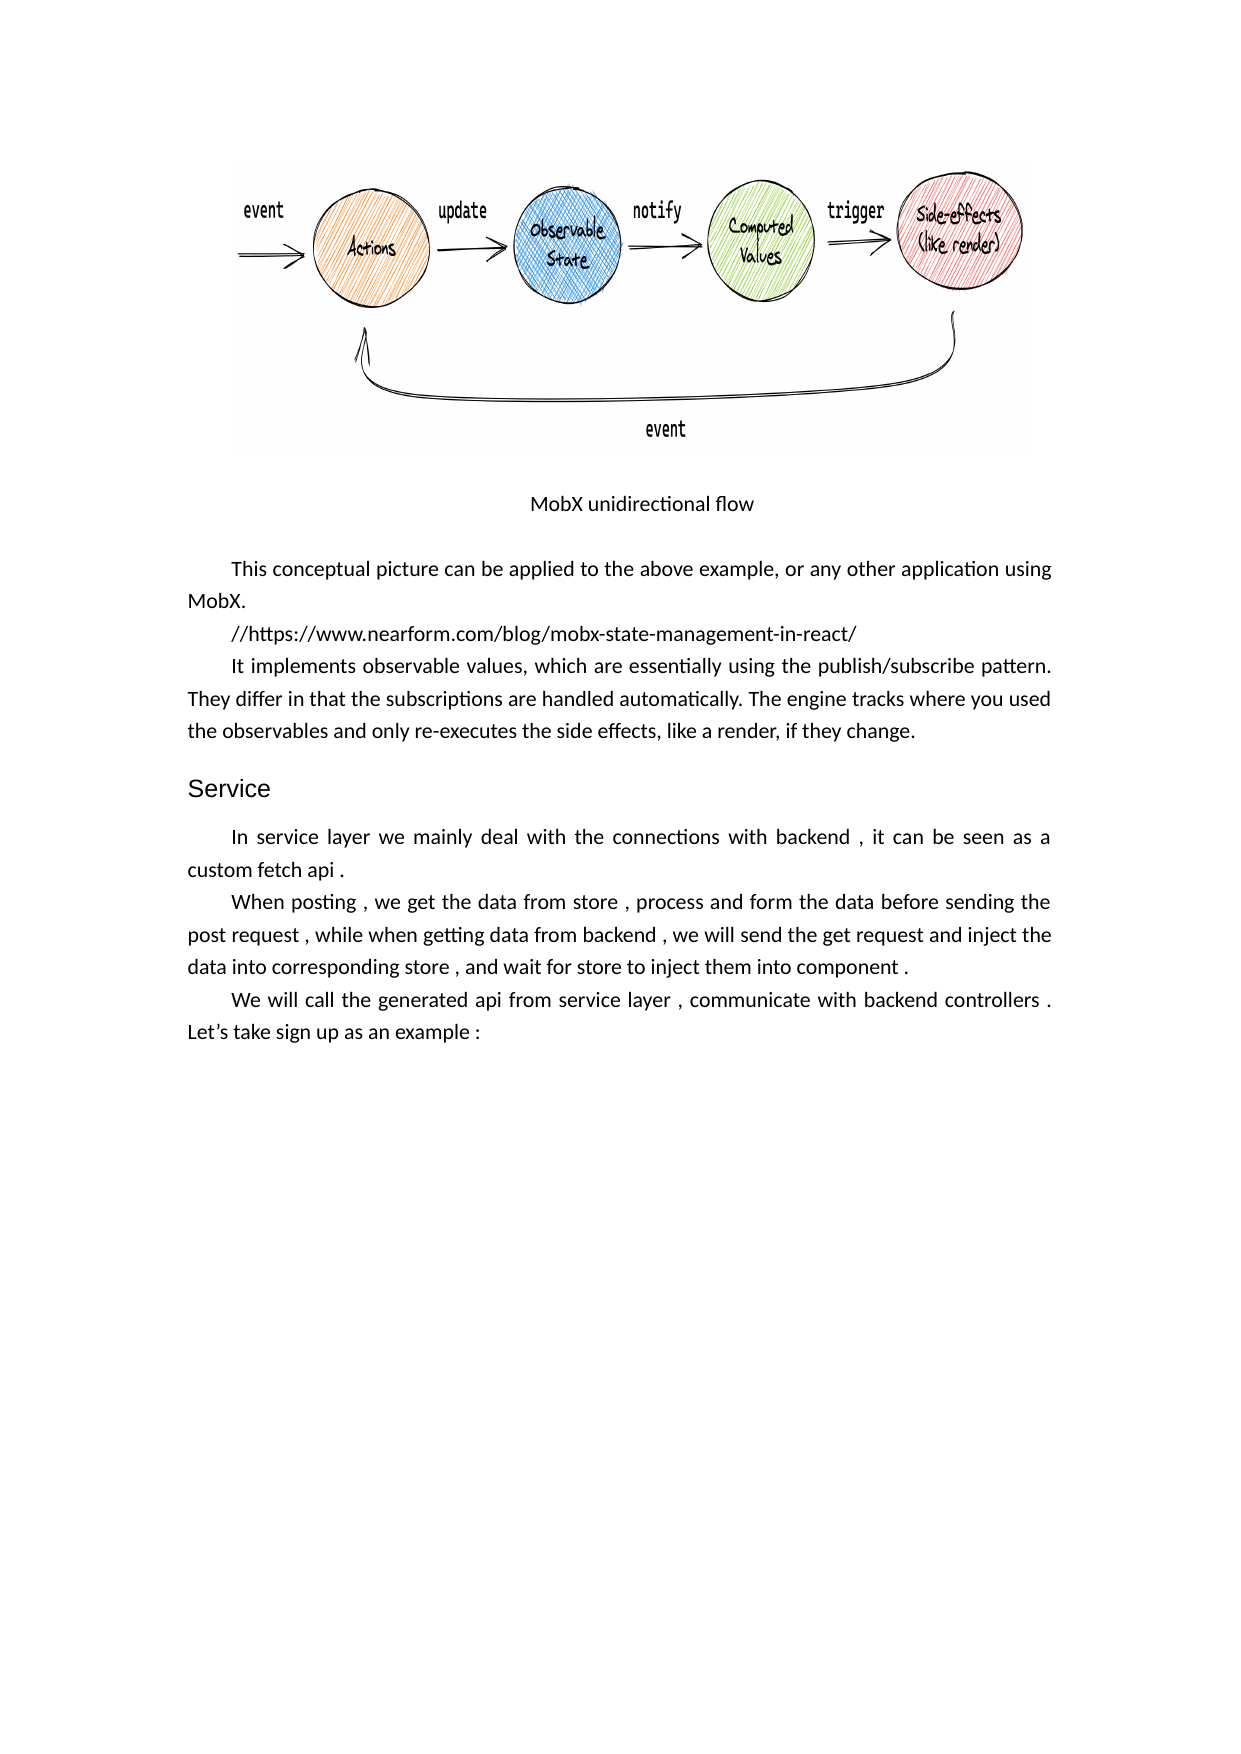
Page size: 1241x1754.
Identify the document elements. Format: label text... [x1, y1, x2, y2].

text //https://www.nearform.com/blog/mobx-state-management-in-react/ [187, 617, 1053, 649]
text MobX unidirectional flow [187, 487, 1053, 519]
subtitle Service [187, 772, 1053, 804]
text This conceptual picture can be applied to the above example, or any other application using MobX. [187, 552, 1053, 617]
text It implements observable values, which are essentially using the publish/subscribe pattern. They differ in that the subscriptions are handled automatically. The engine tracks where you used the observables and only re-executes the side effects, like a render, if they change. [187, 649, 1053, 747]
text When posting , we get the data from store , process and form the data before sending the post request , while when getting data from backend , we will send the get request and inject the data into corresponding store , and wait for store to inject them into component . [187, 885, 1053, 983]
text In service layer we mainly deal with the connections with backend , it can be seen as a custom fetch api . [187, 820, 1053, 885]
text We will call the generated api from service layer , communicate with backend controllers . Let’s take sign up as an example : [187, 983, 1053, 1048]
picture [231, 162, 1029, 455]
